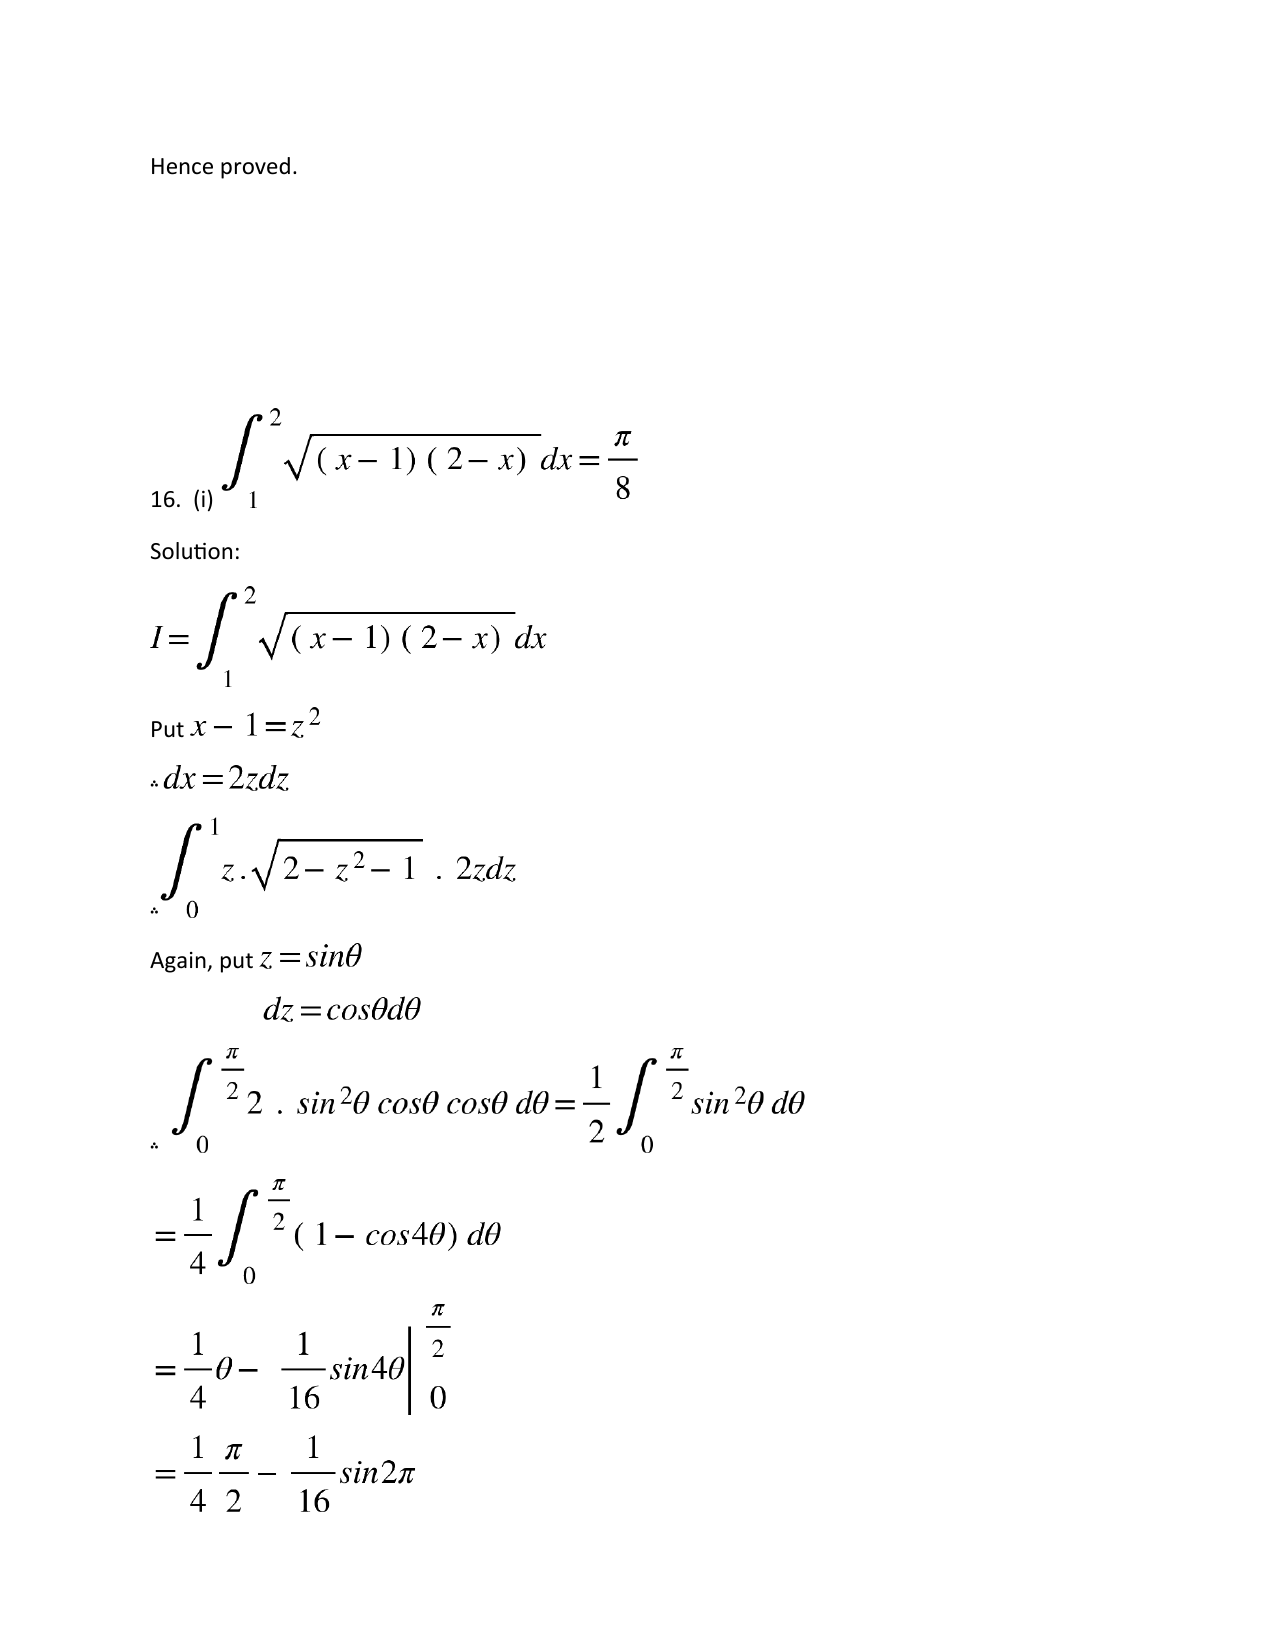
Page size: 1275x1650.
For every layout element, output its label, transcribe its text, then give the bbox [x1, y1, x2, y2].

text Again, put [150, 944, 1125, 975]
picture [150, 1304, 463, 1415]
picture [150, 1435, 416, 1512]
picture [190, 707, 321, 738]
picture [163, 765, 290, 791]
picture [169, 1048, 806, 1153]
text Put [150, 707, 1125, 744]
picture [263, 996, 422, 1022]
text ؞ [150, 765, 1125, 796]
picture [158, 817, 518, 918]
text Hence proved. [150, 150, 1125, 181]
picture [219, 408, 641, 508]
picture [150, 1179, 502, 1284]
text Solution: [150, 535, 1125, 566]
picture [150, 586, 548, 687]
picture [259, 943, 363, 969]
